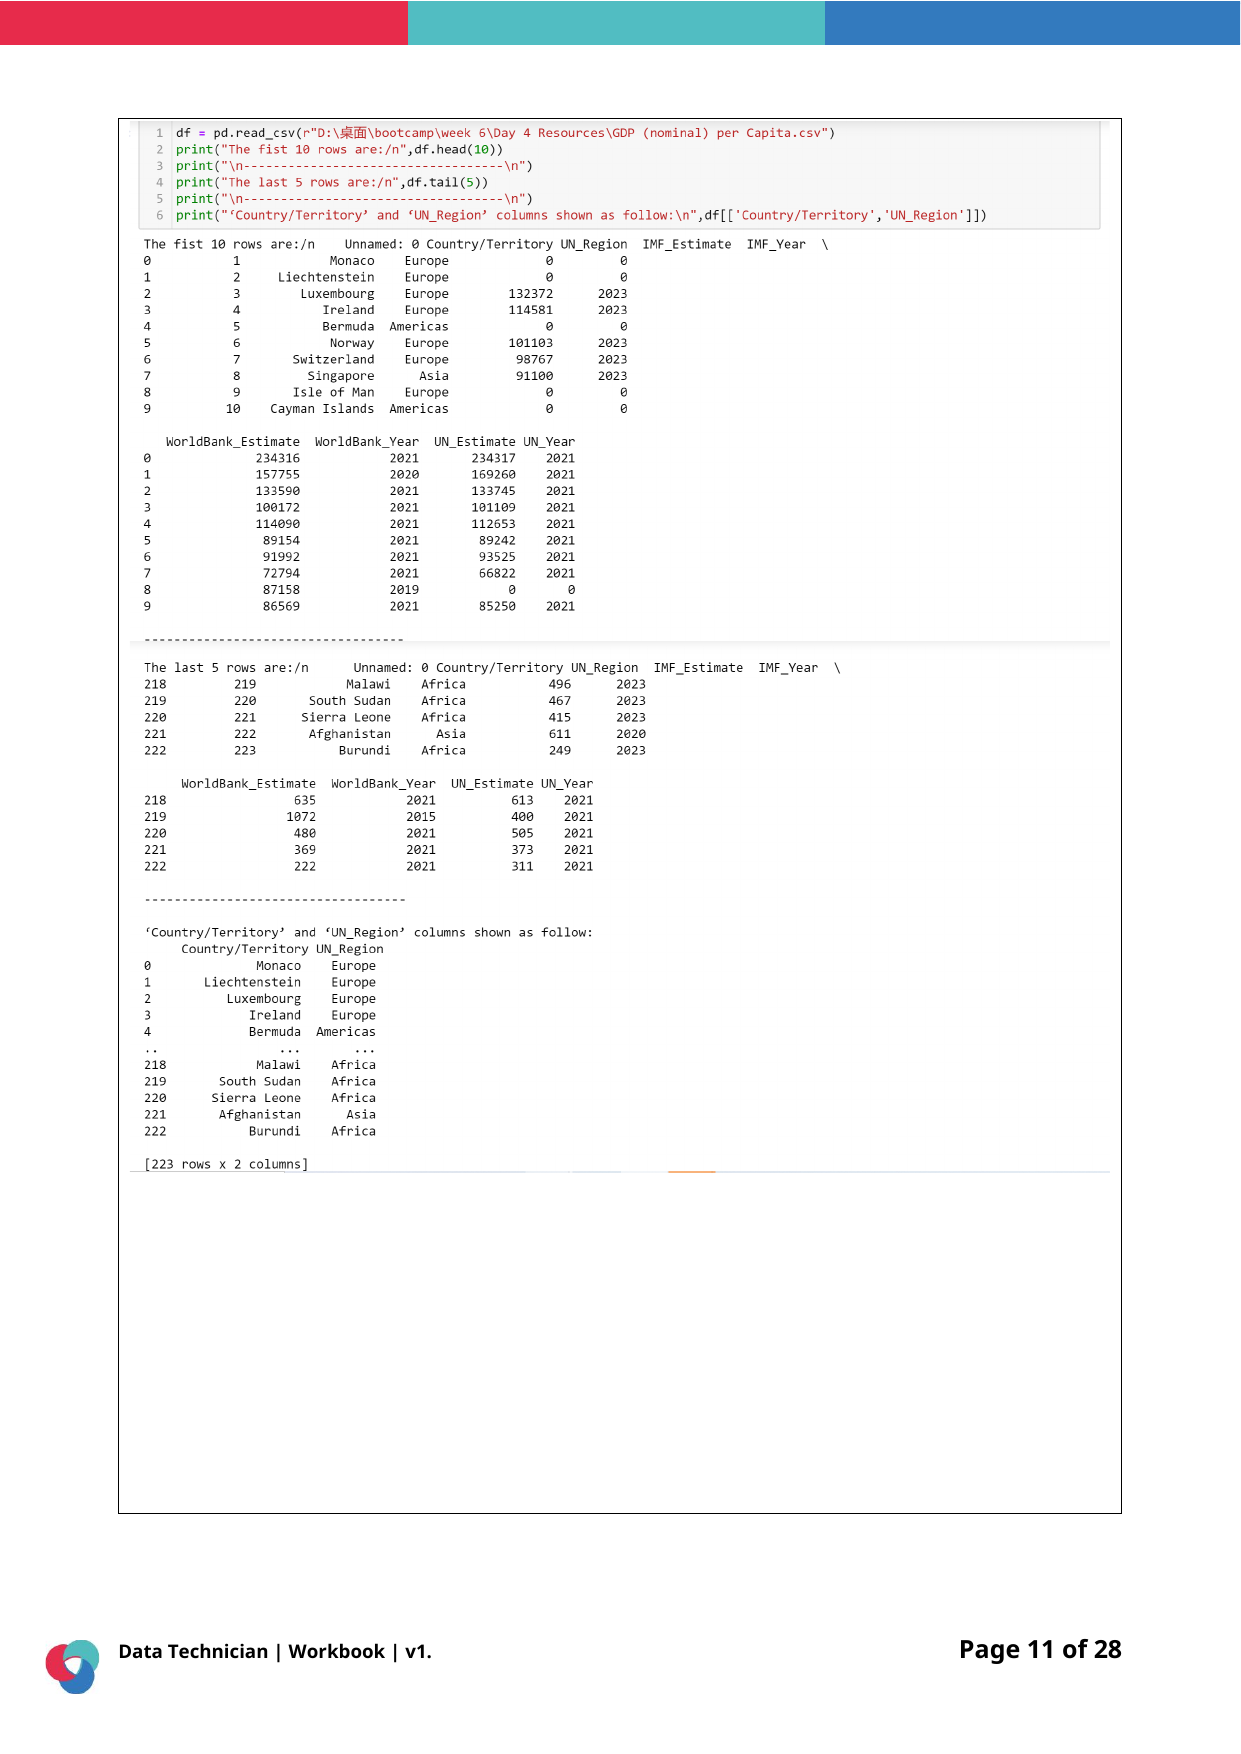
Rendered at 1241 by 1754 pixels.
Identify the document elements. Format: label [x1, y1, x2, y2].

picture [129, 119, 1110, 1173]
table_header [119, 119, 1121, 1513]
picture [45, 1640, 100, 1694]
